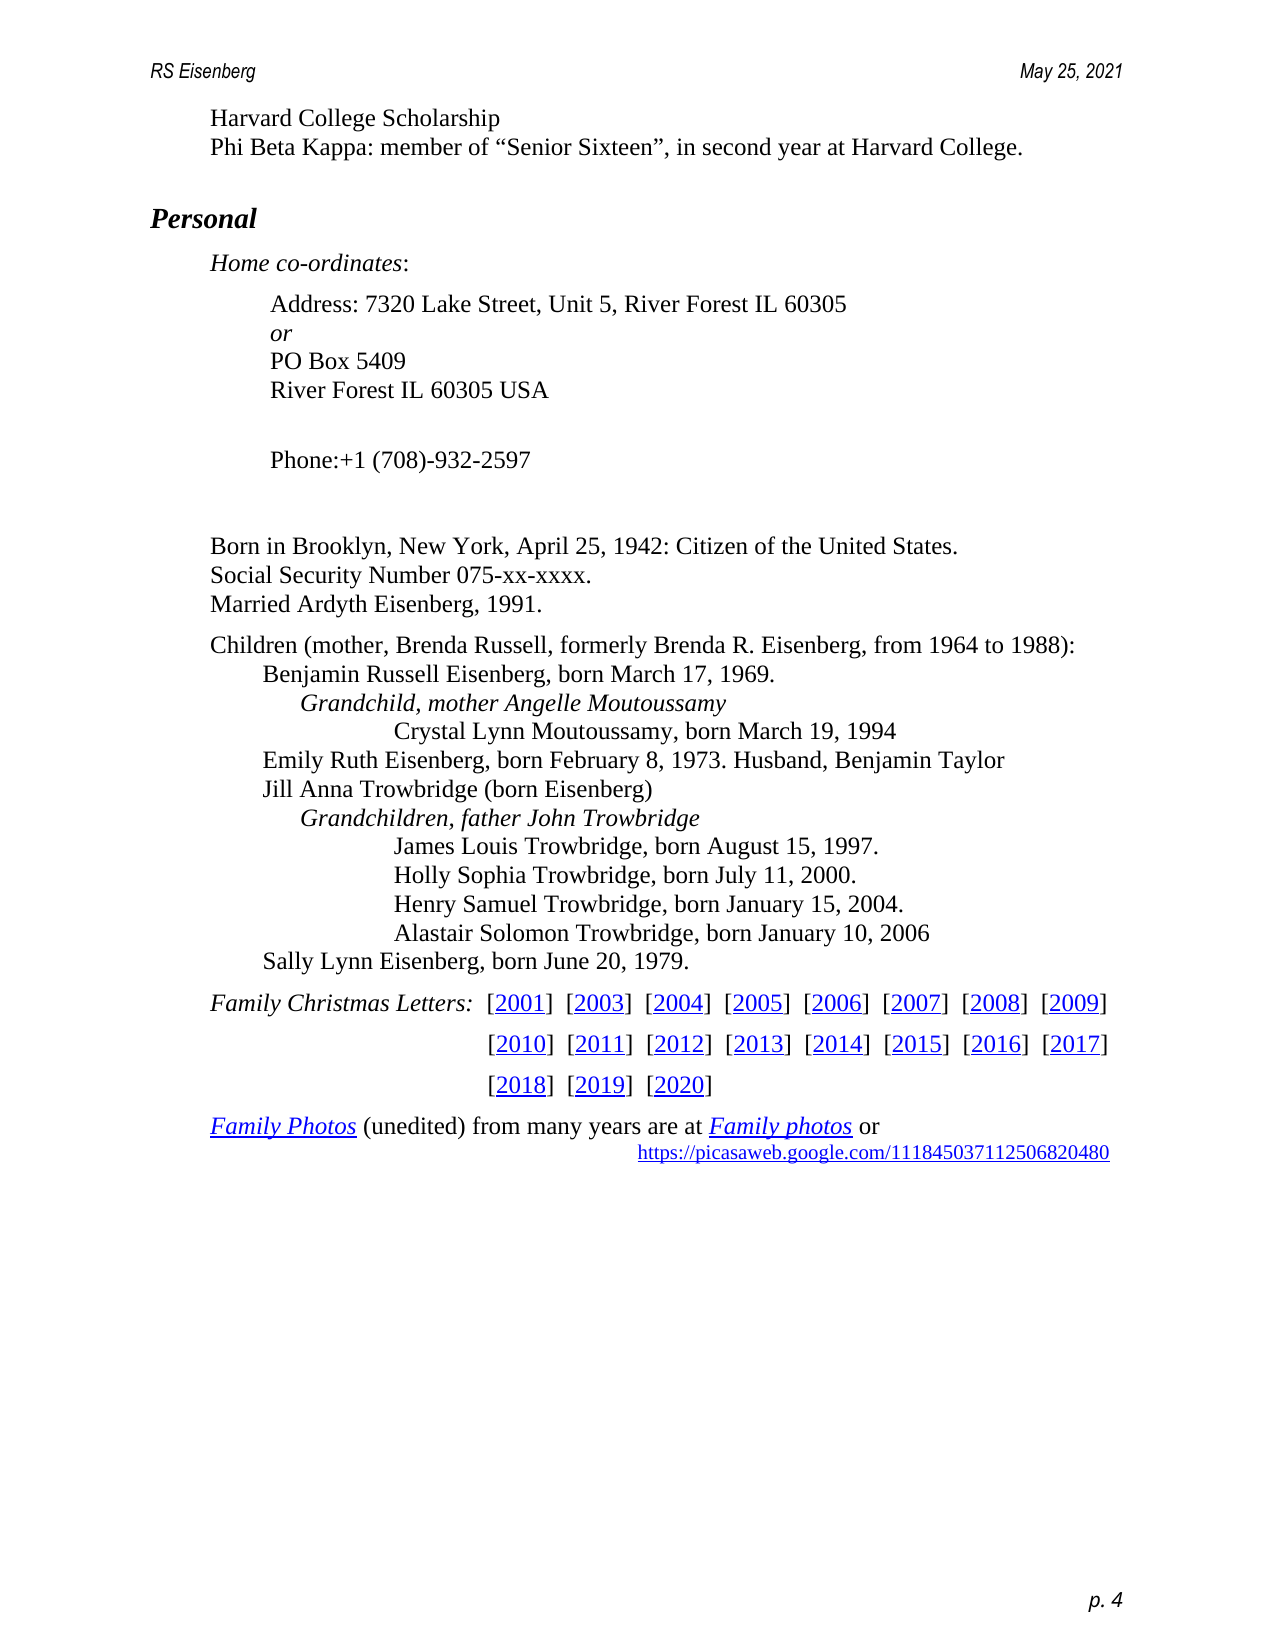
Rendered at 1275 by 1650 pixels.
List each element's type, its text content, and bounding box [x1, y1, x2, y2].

text or [270, 318, 1125, 346]
text Social Security Number 075-xx-xxxx. [210, 560, 1125, 589]
text Married Ardyth Eisenberg, 1991. [210, 589, 1125, 618]
text https://picasaweb.google.com/111845037112506820480 [210, 1140, 1125, 1164]
text [2018] [2019] [2020] [210, 1070, 1125, 1099]
text Children (mother, Brenda Russell, formerly Brenda R. Eisenberg, from 1964 to 1988): [210, 630, 1125, 659]
text Emily Ruth Eisenberg, born February 8, 1973. Husband, Benjamin Taylor [210, 745, 1125, 774]
text Personal [150, 202, 1125, 235]
text Address: 7320 Lake Street, Unit 5, River Forest IL 60305 [270, 289, 1125, 318]
text Grandchild, mother Angelle Moutoussamy [210, 688, 1125, 716]
text [2010] [2011] [2012] [2013] [2014] [2015] [2016] [2017] [210, 1029, 1125, 1058]
text Phone:+1 (708)-932-2597 [270, 445, 1125, 474]
text Family Christmas Letters: [2001] [2003] [2004] [2005] [2006] [2007] [2008] [2009] [210, 988, 1125, 1016]
text Crystal Lynn Moutoussamy, born March 19, 1994 [210, 716, 1125, 745]
text Henry Samuel Trowbridge, born January 15, 2004. [210, 889, 1125, 918]
text PO Box 5409 [270, 346, 1125, 375]
text Harvard College Scholarship [210, 103, 1125, 132]
text Alastair Solomon Trowbridge, born January 10, 2006 [210, 918, 1125, 946]
text Holly Sophia Trowbridge, born July 11, 2000. [210, 860, 1125, 889]
text Grandchildren, father John Trowbridge [210, 803, 1125, 831]
text Born in Brooklyn, New York, April 25, 1942: Citizen of the United States. [210, 531, 1125, 560]
text Home co-ordinates: [210, 248, 1125, 276]
text Family Photos (unedited) from many years are at Family photos or [210, 1111, 1125, 1140]
text Phi Beta Kappa: member of “Senior Sixteen”, in second year at Harvard College. [210, 132, 1125, 160]
text Benjamin Russell Eisenberg, born March 17, 1969. [210, 659, 1125, 688]
text James Louis Trowbridge, born August 15, 1997. [210, 831, 1125, 860]
text Sally Lynn Eisenberg, born June 20, 1979. [210, 946, 1125, 975]
text River Forest IL 60305 USA [270, 375, 1125, 404]
text Jill Anna Trowbridge (born Eisenberg) [210, 774, 1125, 803]
